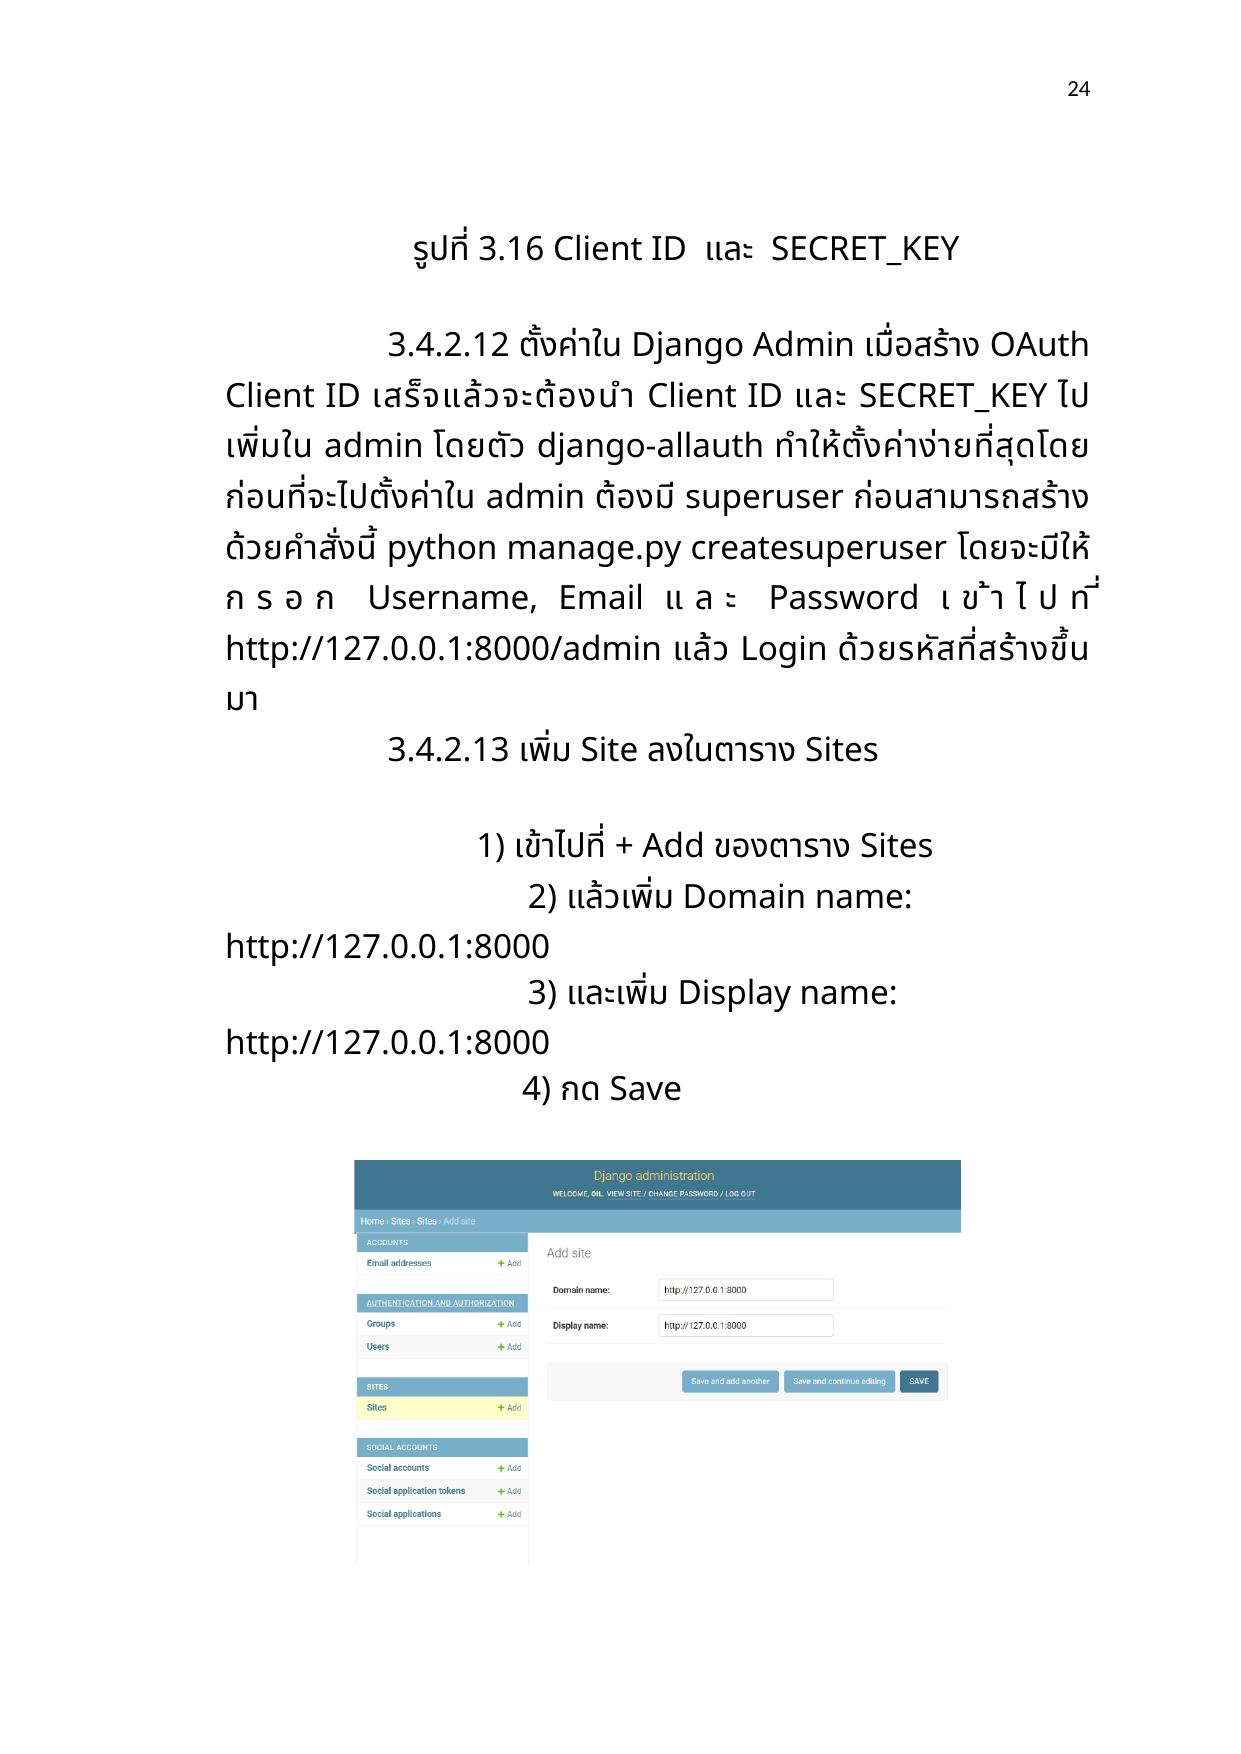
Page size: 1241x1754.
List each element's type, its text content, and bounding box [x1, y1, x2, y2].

text 1) เข้าไปที่ + Add ของตาราง Sites [476, 822, 1090, 872]
picture [354, 1160, 961, 1565]
text 3) และเพิ่ม Display name: http://127.0.0.1:8000 [225, 968, 1090, 1064]
text 3.4.2.13 เพิ่ม Site ลงในตาราง Sites [375, 726, 1090, 776]
text 4) กด Save [262, 1064, 1090, 1115]
text 3.4.2.12 ตั้งค่าใน Django Admin เมื่อสร้าง OAuth Client ID เสร็จแล้วจะต้องนำ Client ID และ SECRET_KEY ไปเพิ่มใน admin โดยตัว django-allauth ทำให้ตั้งค่าง่ายที่สุดโดยก่อนที่จะไปตั้งค่าใน admin ต้องมี superuser ก่อนสามารถสร้างด้วยคำสั่งนี้ python manage.py createsuperuser โดยจะมีให้กรอก Username, Email และ Password เข้าไปที่ http://127.0.0.1:8000/admin แล้ว Login ด้วยรหัสที่สร้างขึ้นมา [225, 321, 1090, 726]
text 2) แล้วเพิ่ม Domain name: http://127.0.0.1:8000 [225, 872, 1090, 968]
text รูปที่ 3.16 Client ID และ SECRET_KEY [225, 225, 1090, 276]
